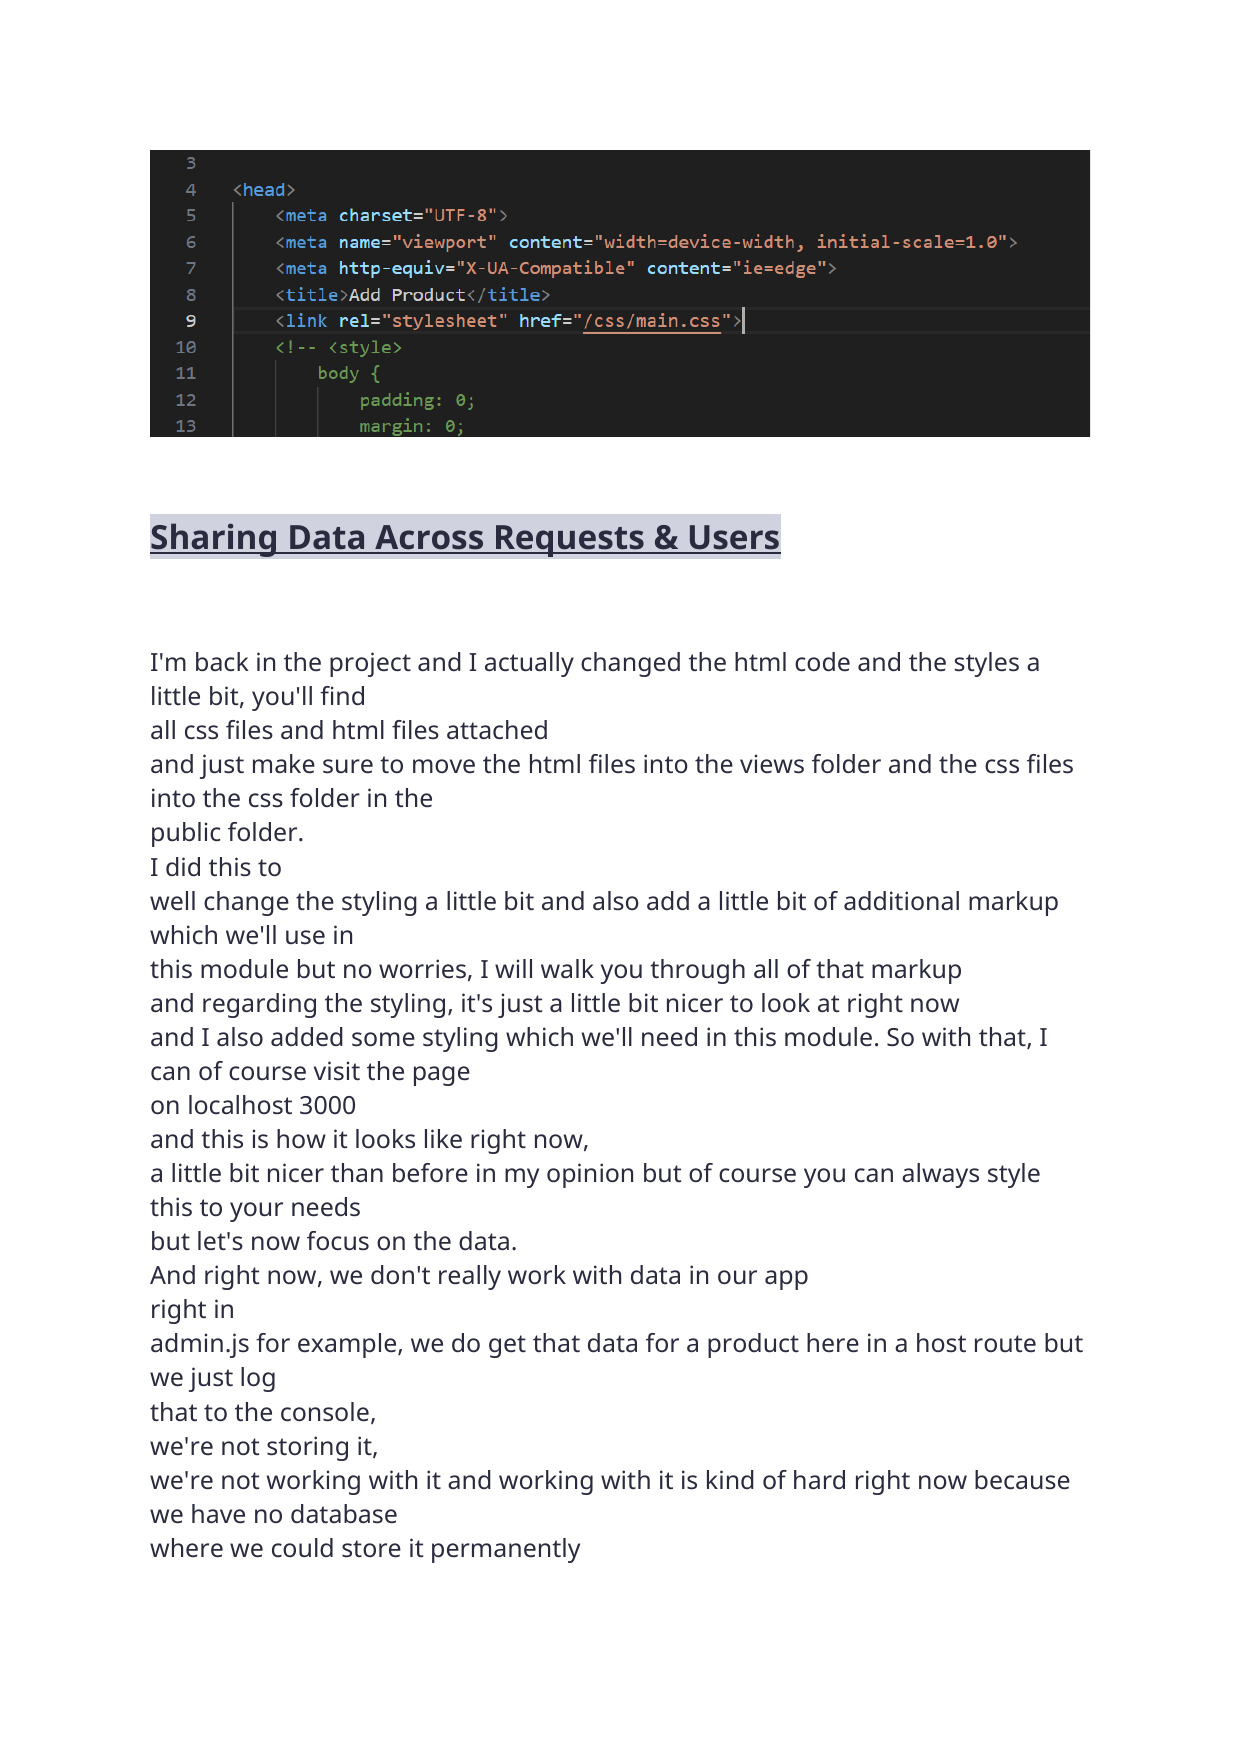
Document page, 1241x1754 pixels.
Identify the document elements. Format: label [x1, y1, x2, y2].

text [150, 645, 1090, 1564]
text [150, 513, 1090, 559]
picture [150, 150, 1091, 437]
